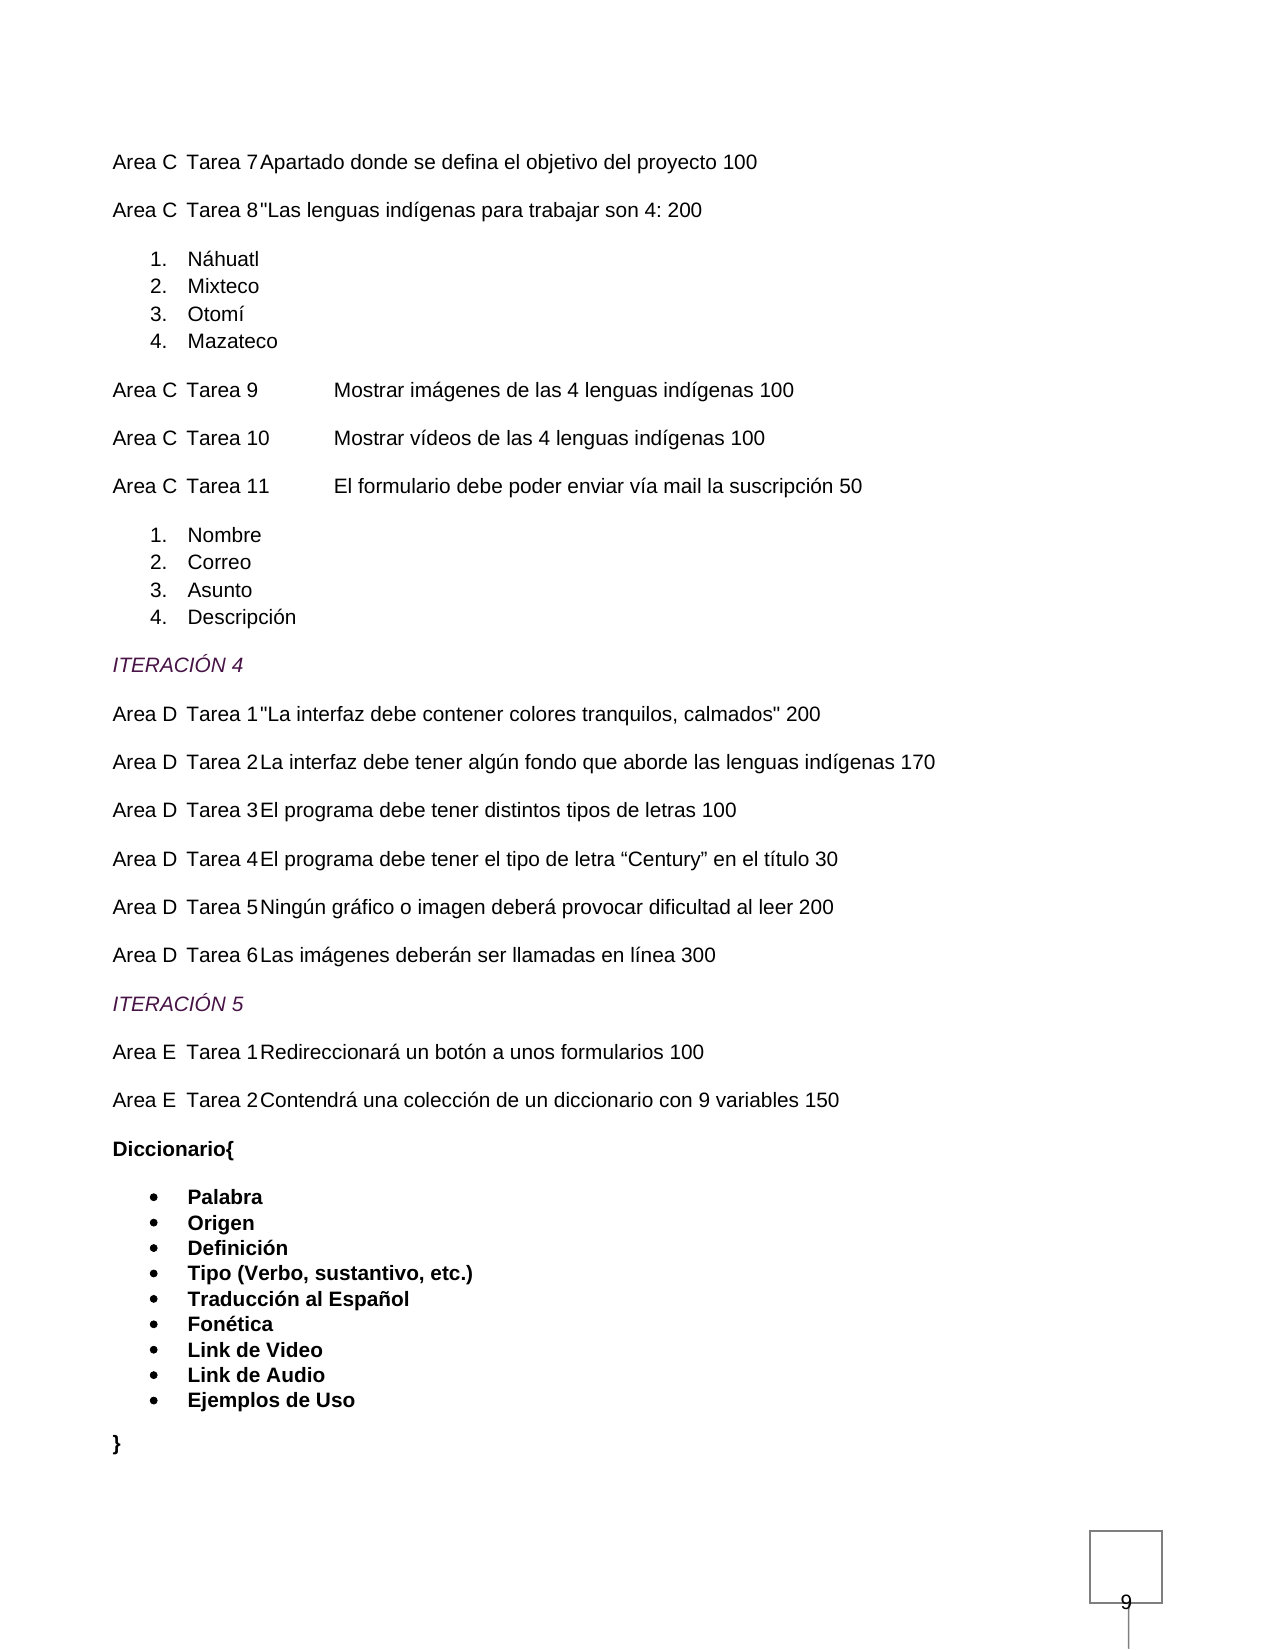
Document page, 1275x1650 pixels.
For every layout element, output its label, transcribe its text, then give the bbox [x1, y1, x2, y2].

list Asunto [150, 577, 1162, 601]
list Mazateco [150, 329, 1162, 353]
text ITERACIÓN 5 [112, 992, 1162, 1016]
list Fonética [150, 1312, 1162, 1336]
text Area E Tarea 1 Redireccionará un botón a unos formularios 100 [112, 1040, 1162, 1064]
list Correo [150, 550, 1162, 574]
text Area C Tarea 10 Mostrar vídeos de las 4 lenguas indígenas 100 [112, 426, 1162, 450]
list Mixteco [150, 274, 1162, 298]
text Area D Tarea 3 El programa debe tener distintos tipos de letras 100 [112, 798, 1162, 822]
text Area D Tarea 4 El programa debe tener el tipo de letra “Century” en el título 30 [112, 847, 1162, 871]
text Area C Tarea 9 Mostrar imágenes de las 4 lenguas indígenas 100 [112, 377, 1162, 401]
list Definición [150, 1236, 1162, 1260]
list Origen [150, 1210, 1162, 1234]
list Náhuatl [150, 247, 1162, 271]
text Area C Tarea 7 Apartado donde se defina el objetivo del proyecto 100 [112, 150, 1162, 174]
list Nombre [150, 522, 1162, 546]
list Descripción [150, 605, 1162, 629]
list Otomí [150, 302, 1162, 326]
list Traducción al Español [150, 1287, 1162, 1311]
list Palabra [150, 1185, 1162, 1209]
text Area D Tarea 5 Ningún gráfico o imagen deberá provocar dificultad al leer 200 [112, 895, 1162, 919]
text Area E Tarea 2 Contendrá una colección de un diccionario con 9 variables 150 [112, 1088, 1162, 1112]
list Ejemplos de Uso [150, 1388, 1162, 1412]
text ITERACIÓN 4 [112, 653, 1162, 677]
text Area D Tarea 1 "La interfaz debe contener colores tranquilos, calmados" 200 [112, 702, 1162, 726]
list Link de Video [150, 1337, 1162, 1362]
text Diccionario{ [112, 1137, 1162, 1161]
text Area D Tarea 2 La interfaz debe tener algún fondo que aborde las lenguas indígenas 170 [112, 750, 1162, 774]
text } [112, 1430, 1162, 1454]
list Link de Audio [150, 1363, 1162, 1387]
text Area C Tarea 8 "Las lenguas indígenas para trabajar son 4: 200 [112, 198, 1162, 222]
text Area D Tarea 6 Las imágenes deberán ser llamadas en línea 300 [112, 943, 1162, 967]
list Tipo (Verbo, sustantivo, etc.) [150, 1261, 1162, 1285]
text Area C Tarea 11 El formulario debe poder enviar vía mail la suscripción 50 [112, 474, 1162, 498]
